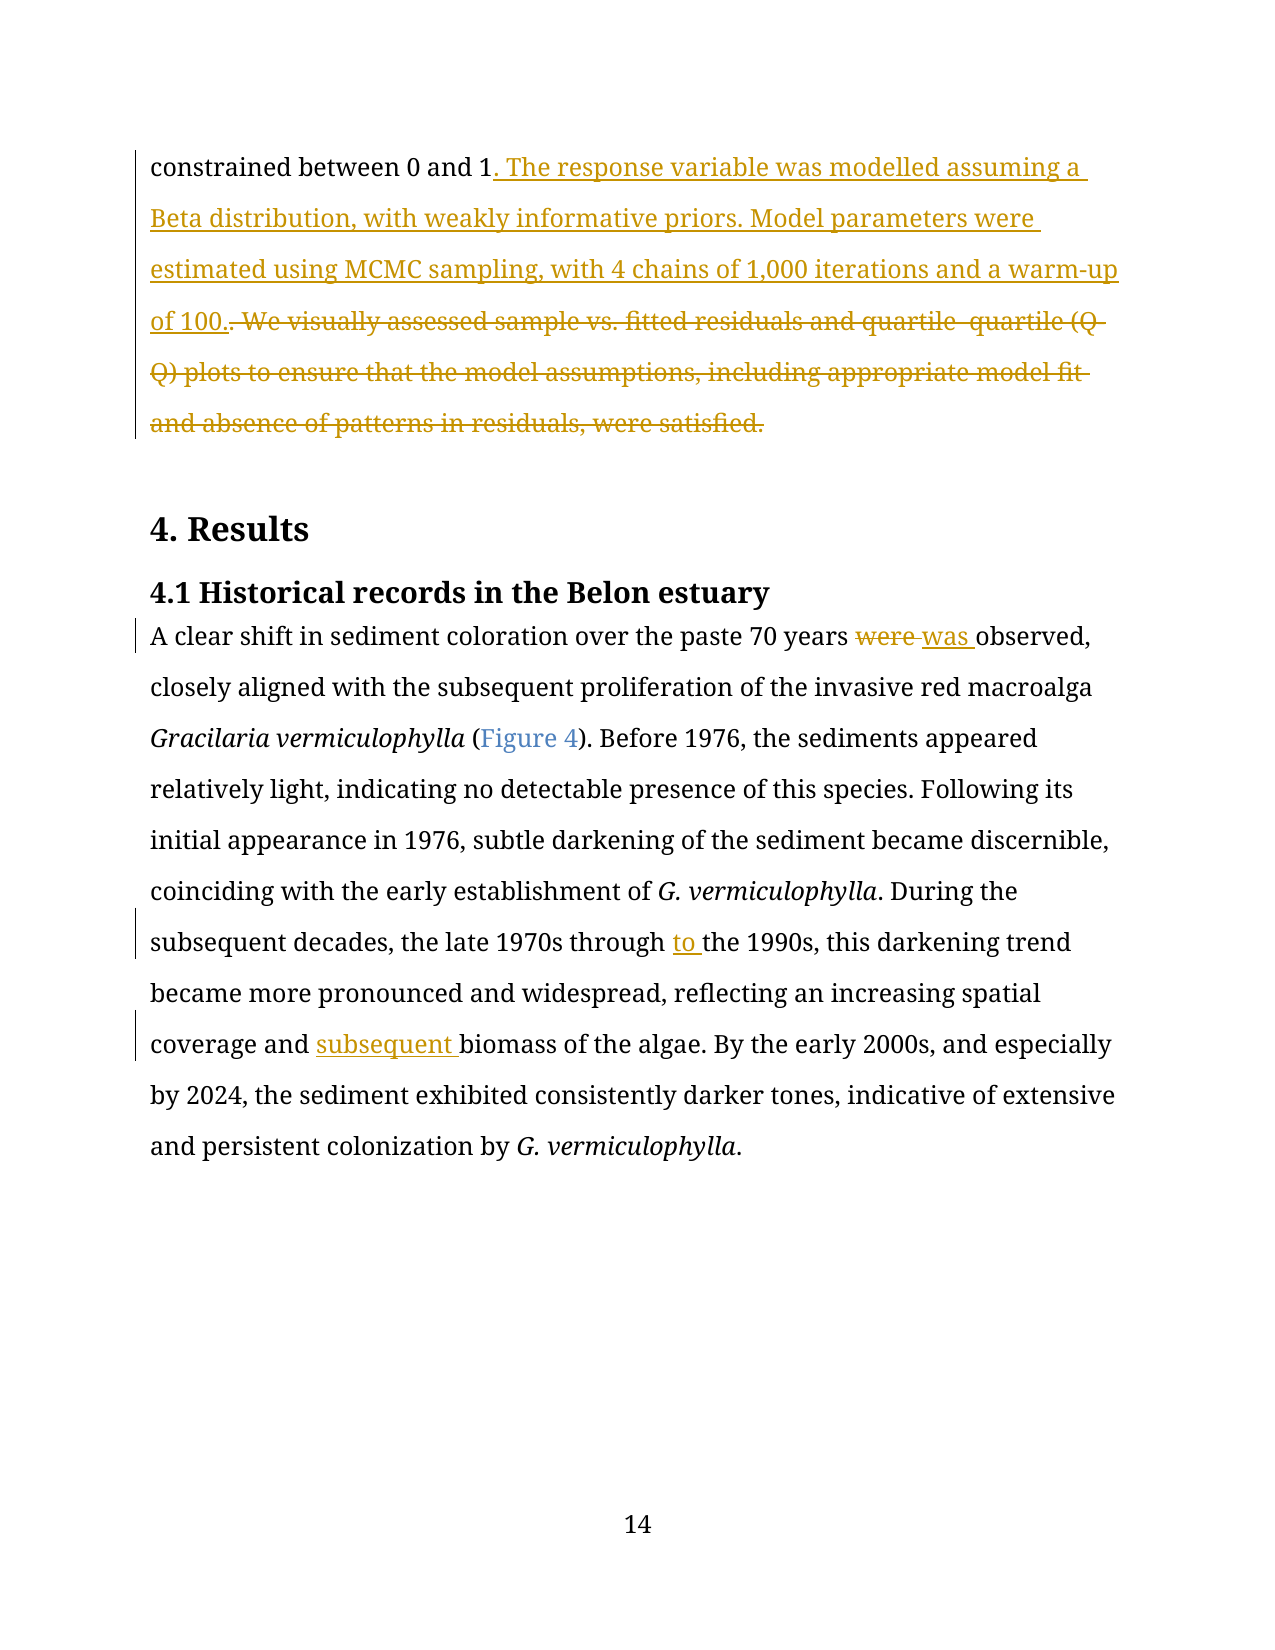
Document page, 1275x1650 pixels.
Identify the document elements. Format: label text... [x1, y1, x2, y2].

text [150, 150, 1125, 439]
subtitle 4.1 Historical records in the Belon estuary [150, 572, 1125, 612]
text A clear shift in sediment coloration over the paste 70 years observed, closely aligned with the subsequent proliferation of the invasive red macroalga Gracilaria vermiculophylla (Figure 4). Before 1976, the sediments appeared relatively light, indicating no detectable presence of this species. Following its initial appearance in 1976, subtle darkening of the sediment became discernible, coinciding with the early establishment of G. vermiculophylla. During the subsequent decades, the late 1970s through the 1990s, this darkening trend became more pronounced and widespread, reflecting an increasing spatial coverage and biomass of the algae. By the early 2000s, and especially by 2024, the sediment exhibited consistently darker tones, indicative of extensive and persistent colonization by G. vermiculophylla. [150, 618, 1125, 1163]
subtitle 4. Results [150, 506, 1125, 552]
